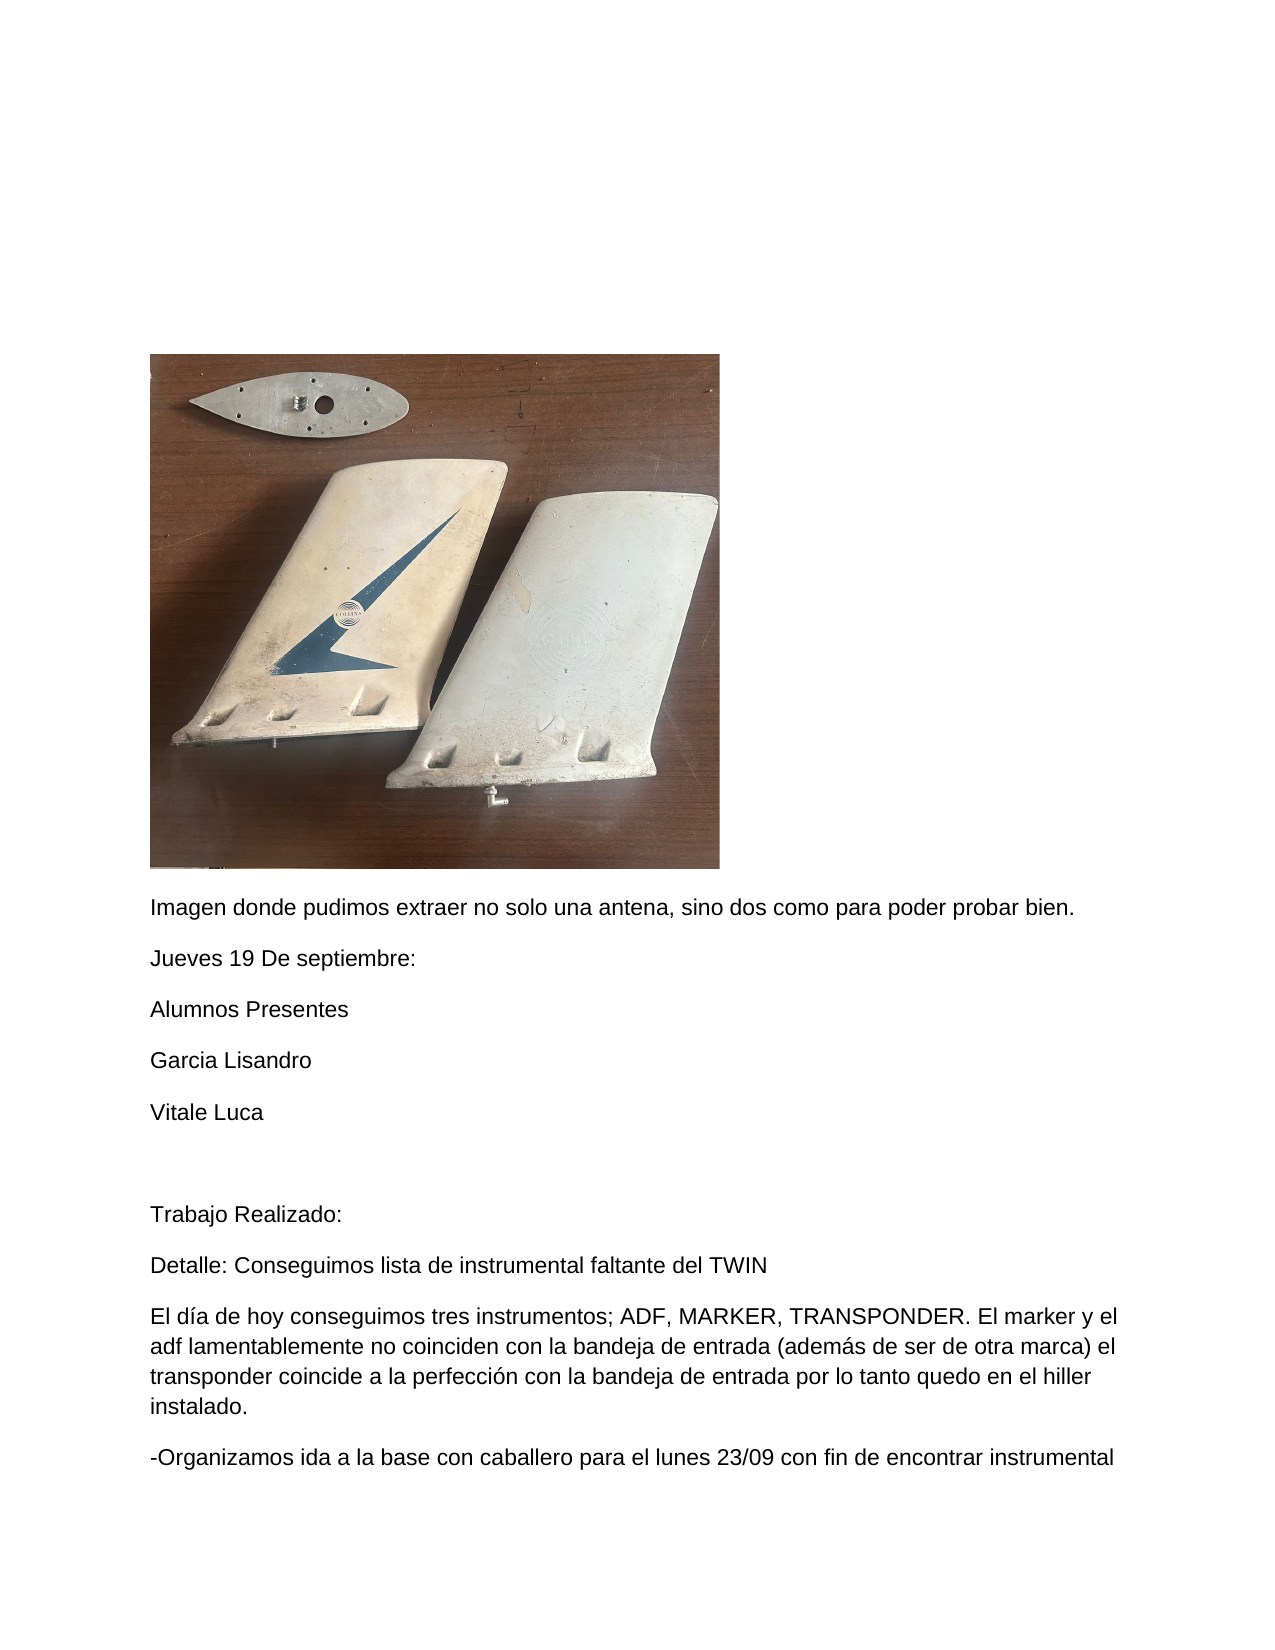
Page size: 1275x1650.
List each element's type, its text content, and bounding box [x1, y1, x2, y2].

picture [150, 354, 720, 869]
text Imagen donde pudimos extraer no solo una antena, sino dos como para poder probar bien. [150, 894, 1125, 921]
text Garcia Lisandro [150, 1047, 1125, 1074]
text Trabajo Realizado: [150, 1201, 1125, 1227]
text El día de hoy conseguimos tres instrumentos; ADF, MARKER, TRANSPONDER. El marker y el adf lamentablemente no coinciden con la bandeja de entrada (además de ser de otra marca) el transponder coincide a la perfección con la bandeja de entrada por lo tanto quedo en el hiller instalado. [150, 1303, 1125, 1419]
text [150, 1444, 1125, 1471]
text Vitale Luca [150, 1098, 1125, 1125]
text Detalle: Conseguimos lista de instrumental faltante del TWIN [150, 1252, 1125, 1278]
text Alumnos Presentes [150, 996, 1125, 1023]
text Jueves 19 De septiembre: [150, 945, 1125, 972]
